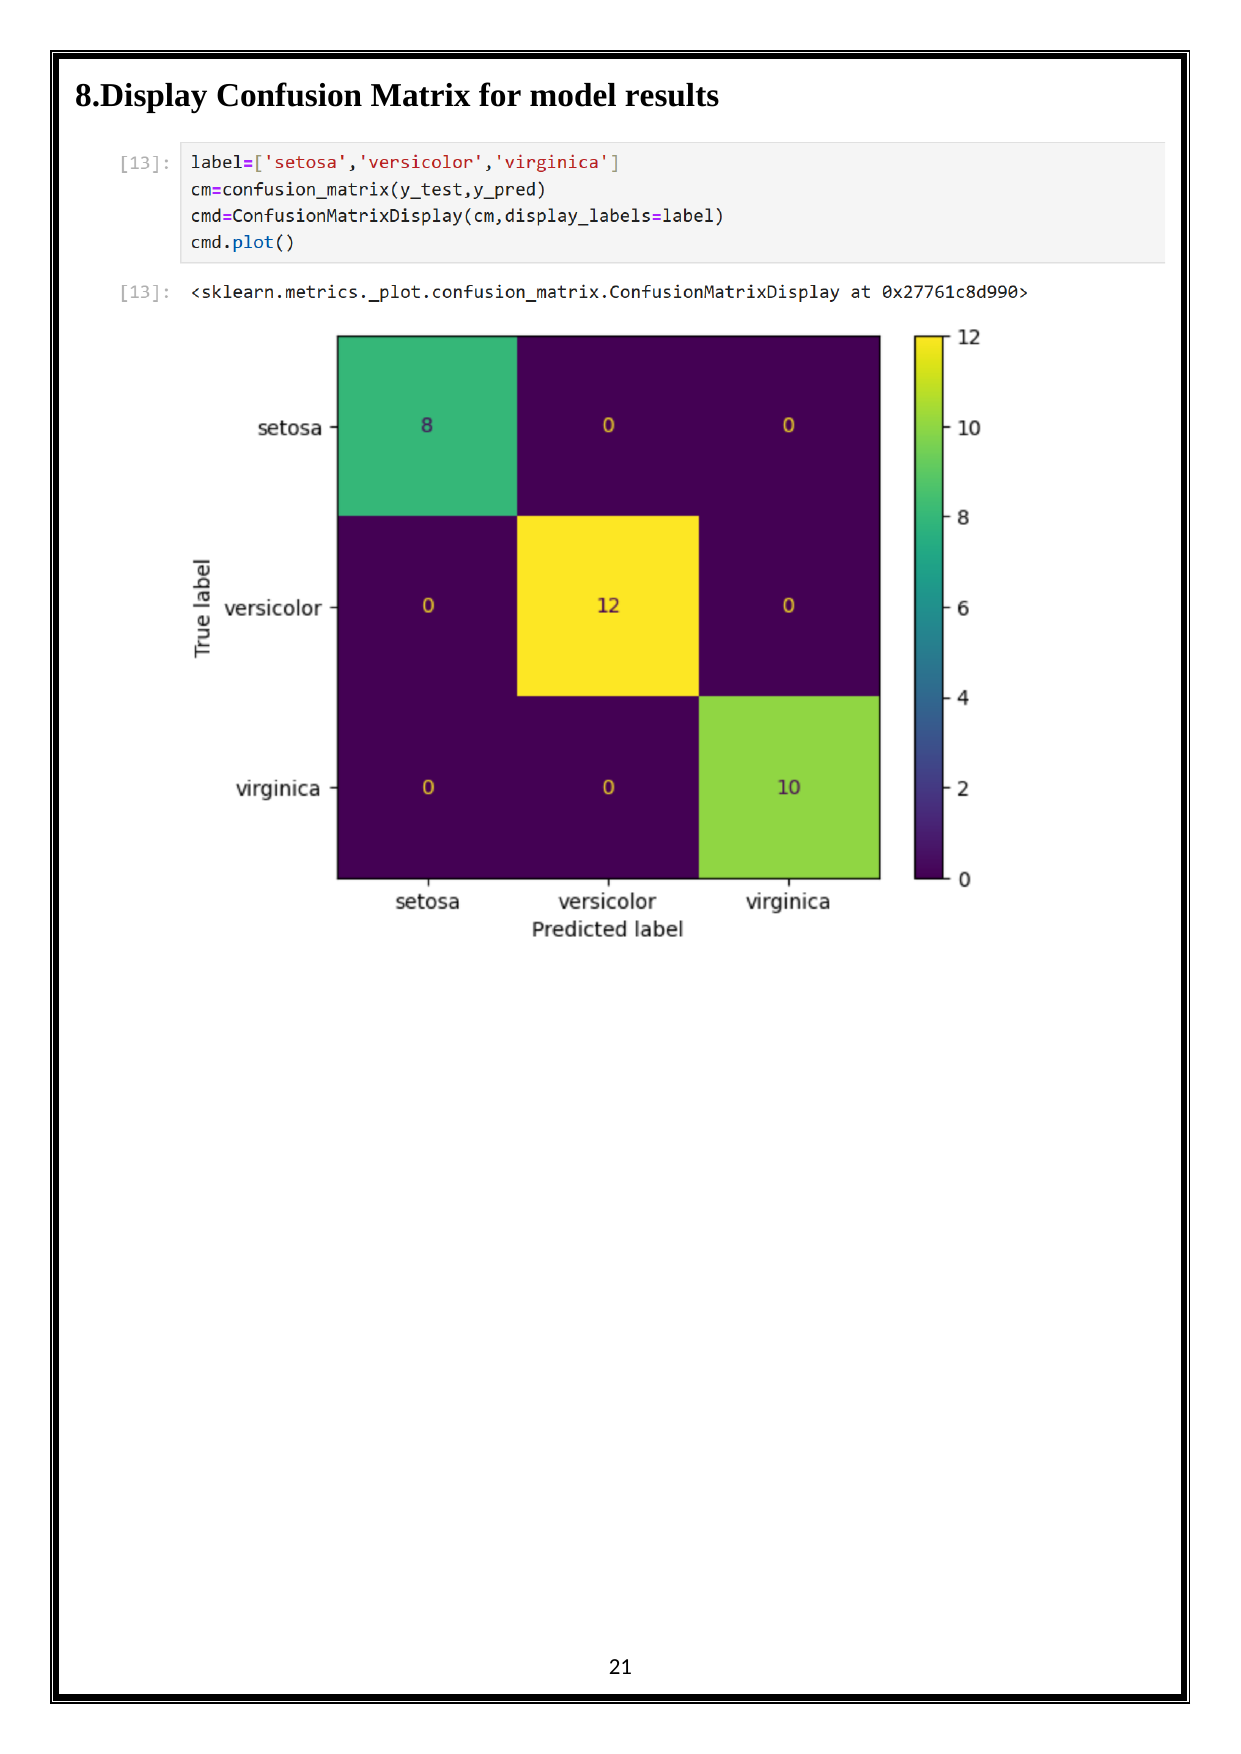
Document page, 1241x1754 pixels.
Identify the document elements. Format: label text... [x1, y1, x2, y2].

text 8.Display Confusion Matrix for model results [75, 75, 1165, 113]
picture [75, 133, 1166, 978]
